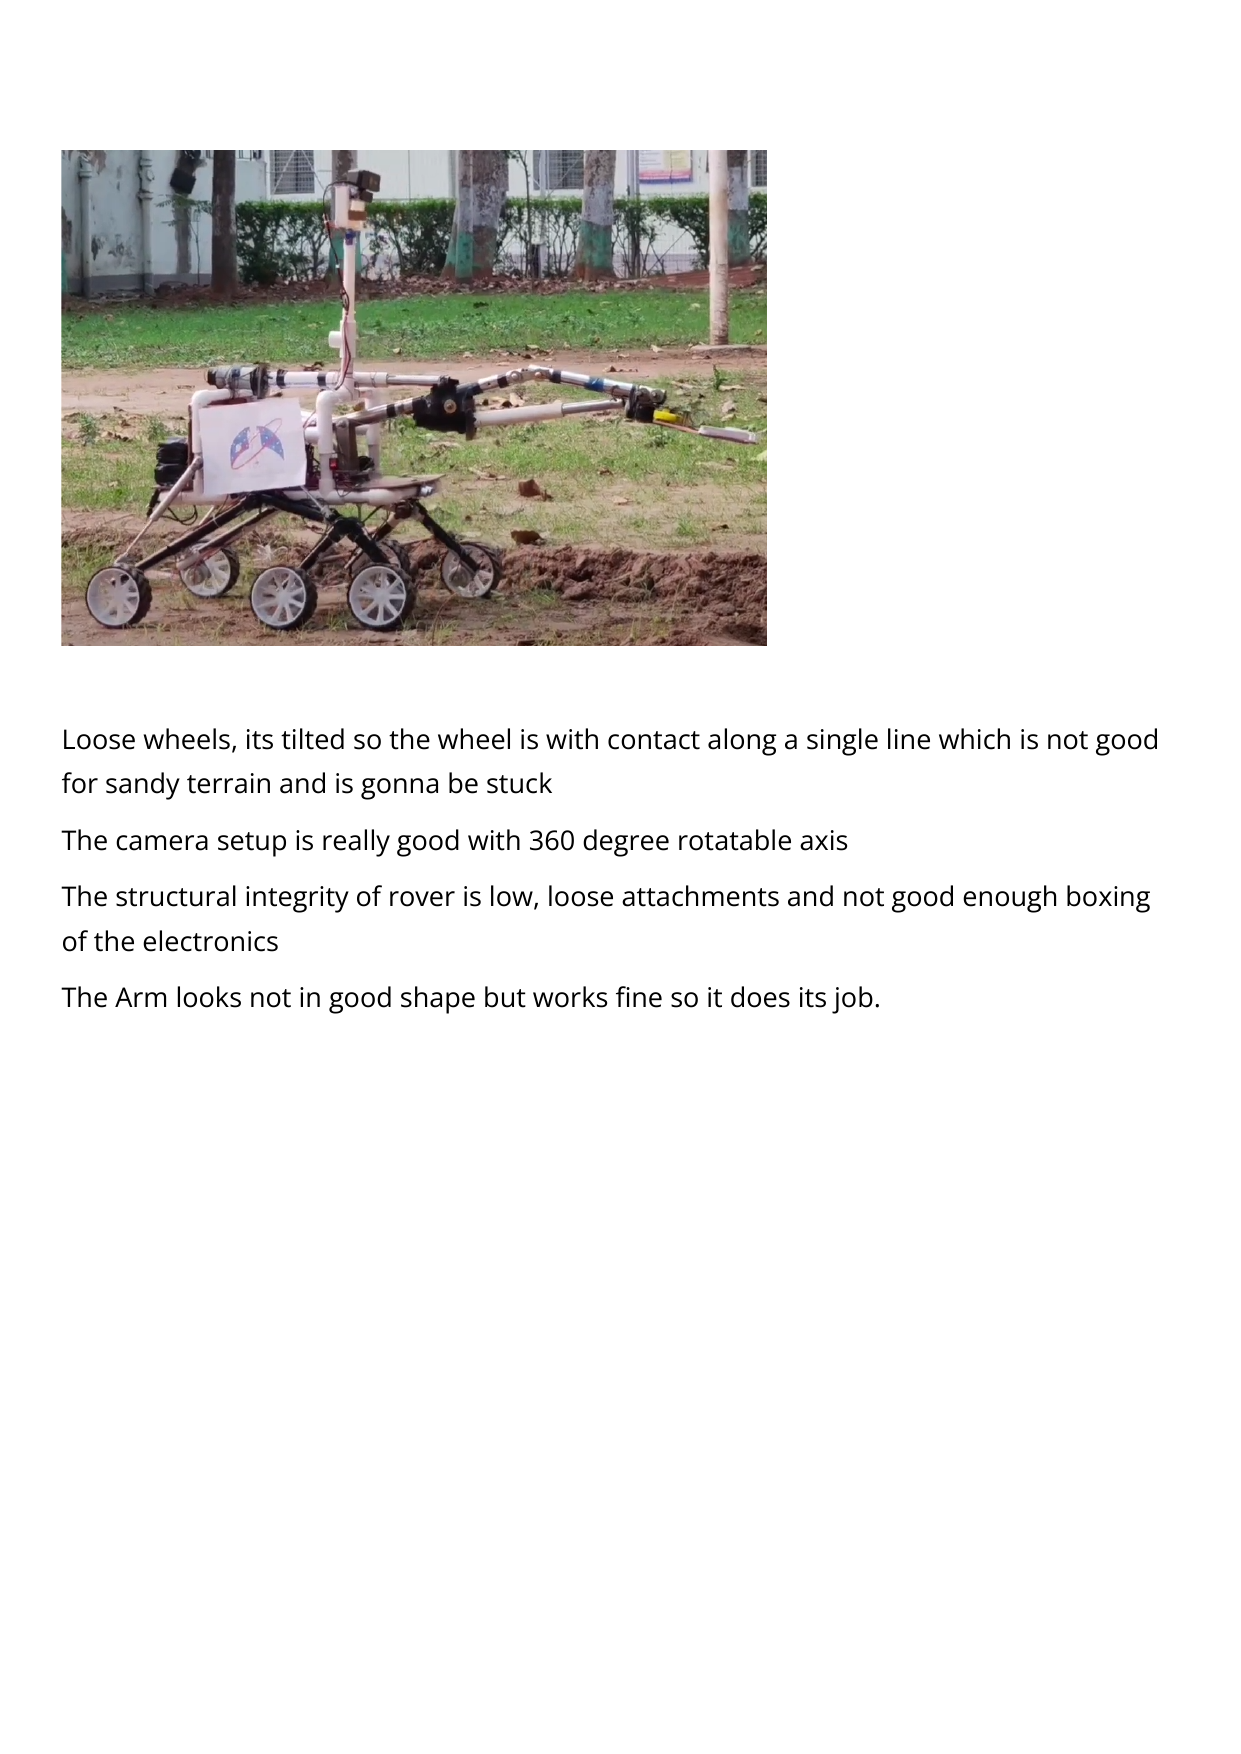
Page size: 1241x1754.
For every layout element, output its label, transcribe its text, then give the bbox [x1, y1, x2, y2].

text The Arm looks not in good shape but works fine so it does its job. [61, 979, 1183, 1016]
text Loose wheels, its tilted so the wheel is with contact along a single line which is not good for sandy terrain and is gonna be stuck [61, 720, 1183, 801]
text The camera setup is really good with 360 degree rotatable axis [61, 821, 1183, 858]
text The structural integrity of rover is low, loose attachments and not good enough boxing of the electronics [61, 878, 1183, 959]
picture [61, 150, 767, 646]
